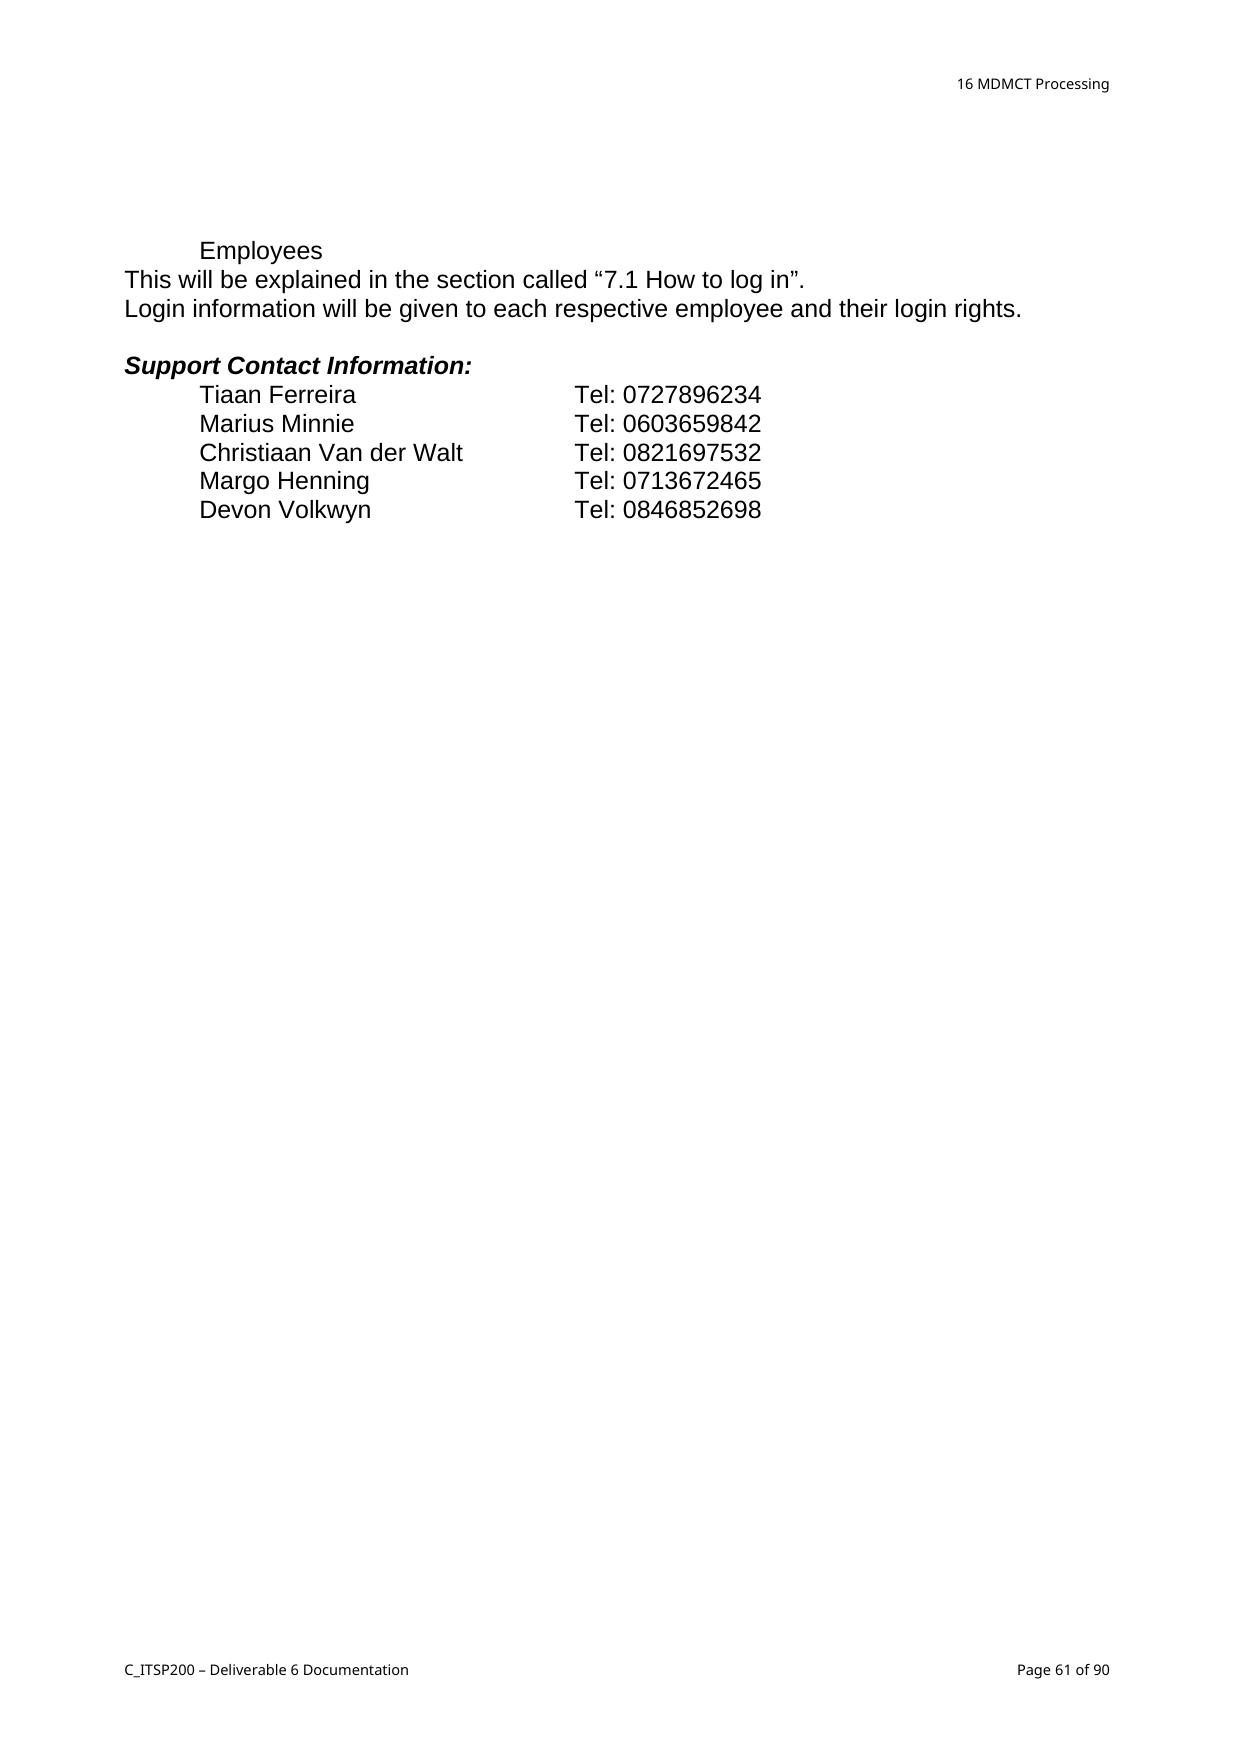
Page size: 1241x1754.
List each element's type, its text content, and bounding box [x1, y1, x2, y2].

text Margo Henning Tel: 0713672465 [124, 466, 1110, 495]
text Support Contact Information: [124, 351, 1110, 380]
text Christiaan Van der Walt Tel: 0821697532 [124, 437, 1110, 466]
text Login information will be given to each respective employee and their login rights. [124, 294, 1110, 322]
text This will be explained in the section called “How to log in”. [124, 265, 1110, 294]
text Tiaan Ferreira Tel: 0727896234 [124, 380, 1110, 409]
text Devon Volkwyn Tel: 0846852698 [124, 495, 1110, 524]
text Marius Minnie Tel: 0603659842 [124, 409, 1110, 437]
text Employees [124, 236, 1110, 265]
